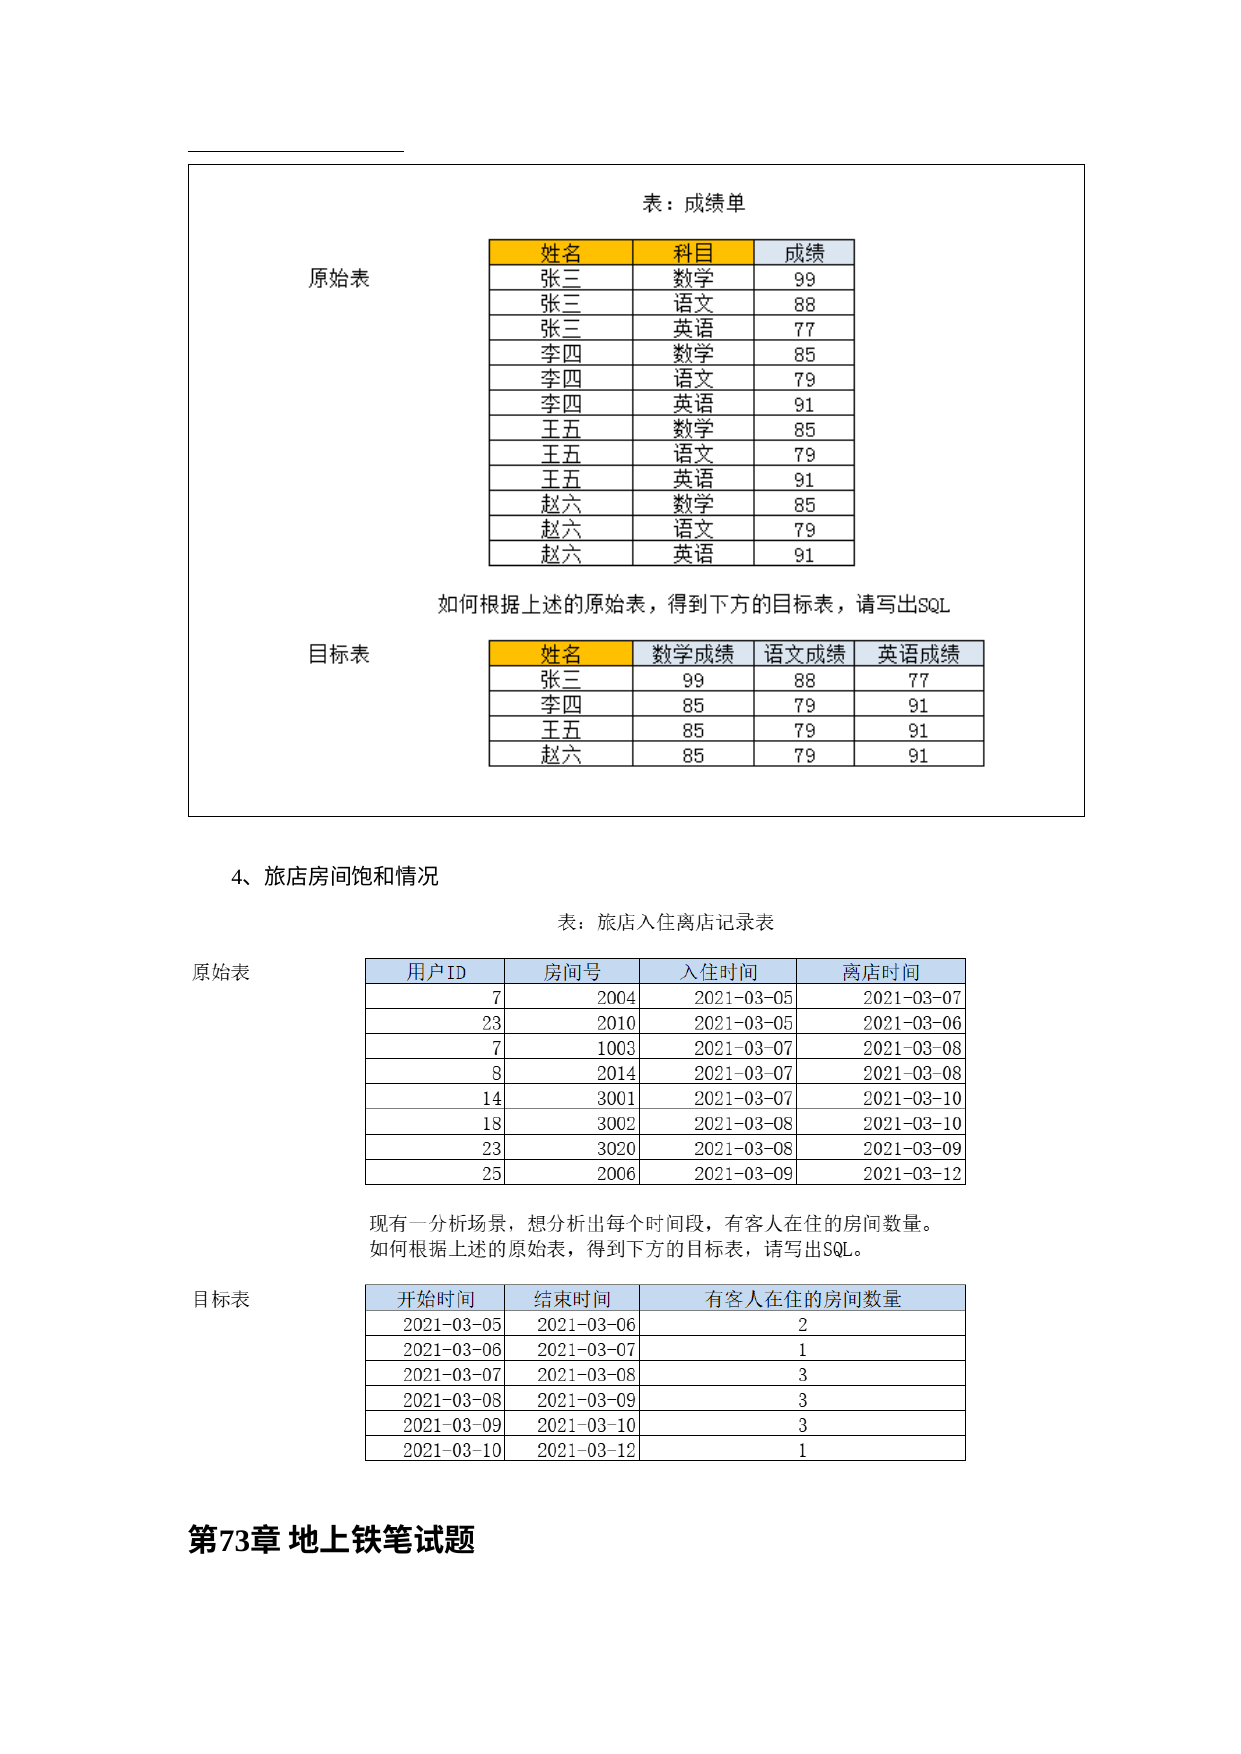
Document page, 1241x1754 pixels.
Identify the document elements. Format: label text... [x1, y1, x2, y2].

picture [187, 907, 1054, 1486]
text 4、旅店房间饱和情况 [187, 859, 1053, 891]
subtitle 地上铁笔试题 [187, 1505, 1053, 1570]
picture [189, 165, 1084, 816]
